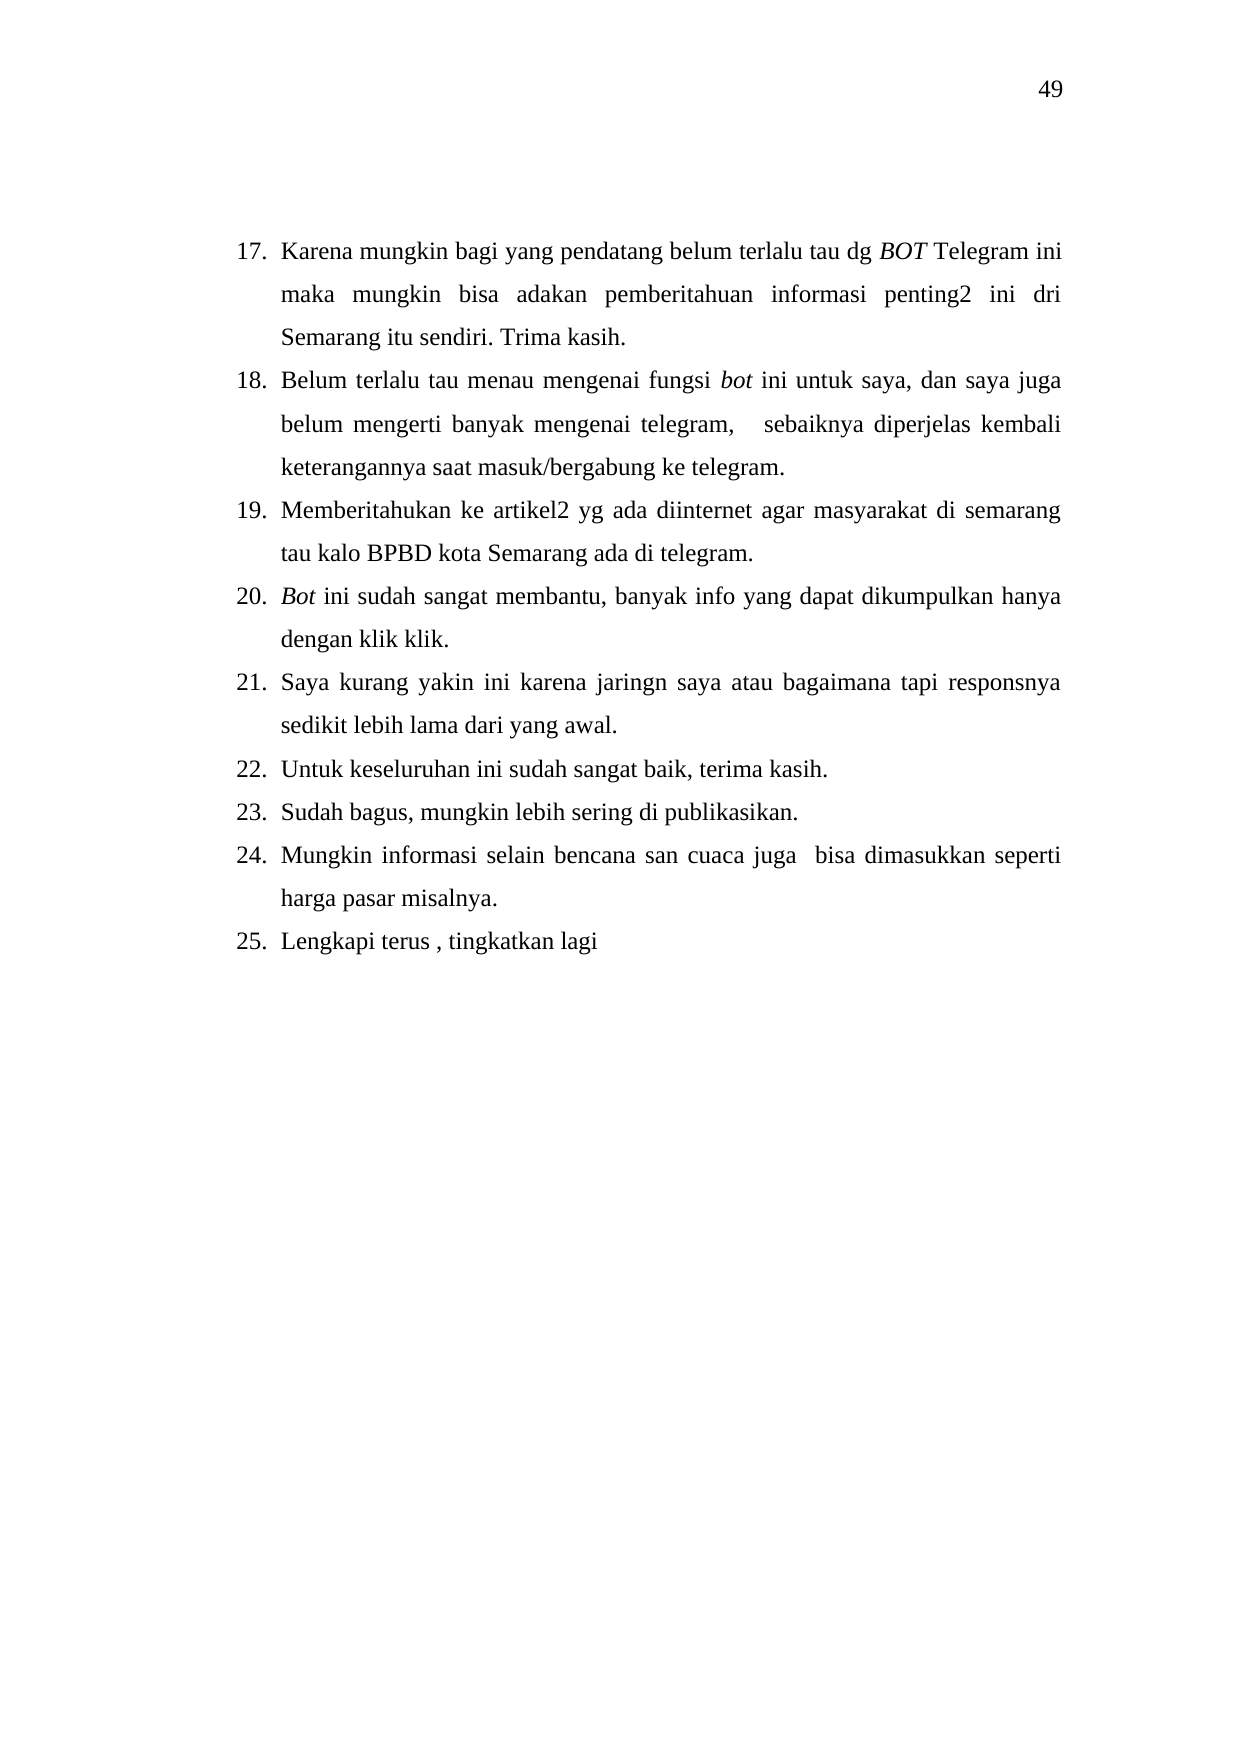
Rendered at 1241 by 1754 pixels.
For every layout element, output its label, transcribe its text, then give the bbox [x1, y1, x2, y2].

list Karena mungkin bagi yang pendatang belum terlalu tau dg BOT Telegram ini maka mungkin bisa adakan pemberitahuan informasi penting2 ini dri Semarang itu sendiri. Trima kasih. [236, 236, 1062, 351]
list Memberitahukan ke artikel2 yg ada diinternet agar masyarakat di semarang tau kalo BPBD kota Semarang ada di telegram. [236, 495, 1062, 567]
list Bot ini sudah sangat membantu, banyak info yang dapat dikumpulkan hanya dengan klik klik. [236, 581, 1062, 653]
list Sudah bagus, mungkin lebih sering di publikasikan. [236, 797, 1062, 826]
list Saya kurang yakin ini karena jaringn saya atau bagaimana tapi responsnya sedikit lebih lama dari yang awal. [236, 667, 1062, 739]
list Untuk keseluruhan ini sudah sangat baik, terima kasih. [236, 754, 1062, 782]
list Lengkapi terus , tingkatkan lagi [236, 926, 1062, 955]
list Mungkin informasi selain bencana san cuaca juga bisa dimasukkan seperti harga pasar misalnya. [236, 840, 1062, 912]
list Belum terlalu tau menau mengenai fungsi bot ini untuk saya, dan saya juga belum mengerti banyak mengenai telegram, sebaiknya diperjelas kembali keterangannya saat masuk/bergabung ke telegram. [236, 366, 1062, 481]
